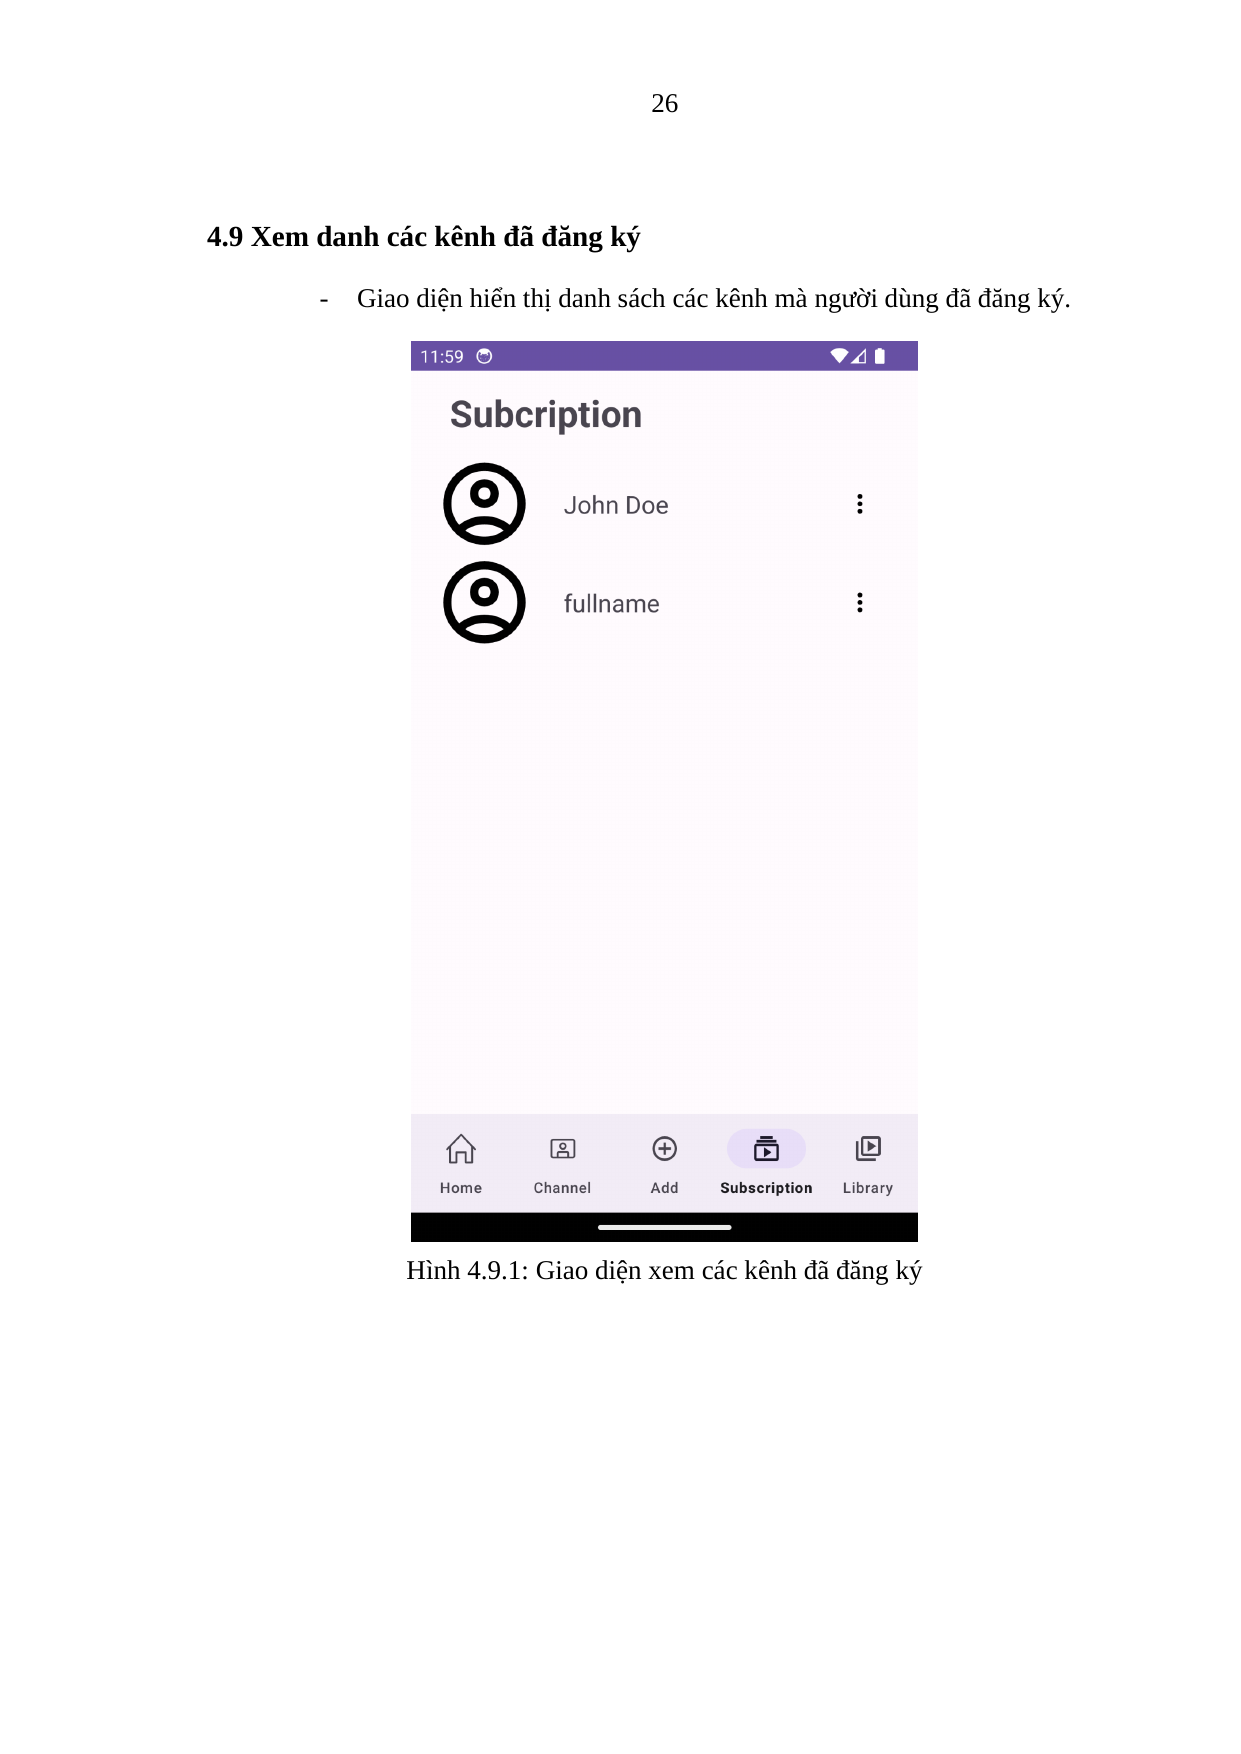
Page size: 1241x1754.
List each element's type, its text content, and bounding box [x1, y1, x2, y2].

list Giao diện hiển thị danh sách các kênh mà người dùng đã đăng ký. [319, 282, 1122, 313]
text Hình 4.9.1: Giao diện xem các kênh đã đăng ký [207, 1254, 1122, 1285]
subtitle Xem danh các kênh đã đăng ký [207, 219, 1122, 253]
picture [411, 341, 918, 1242]
